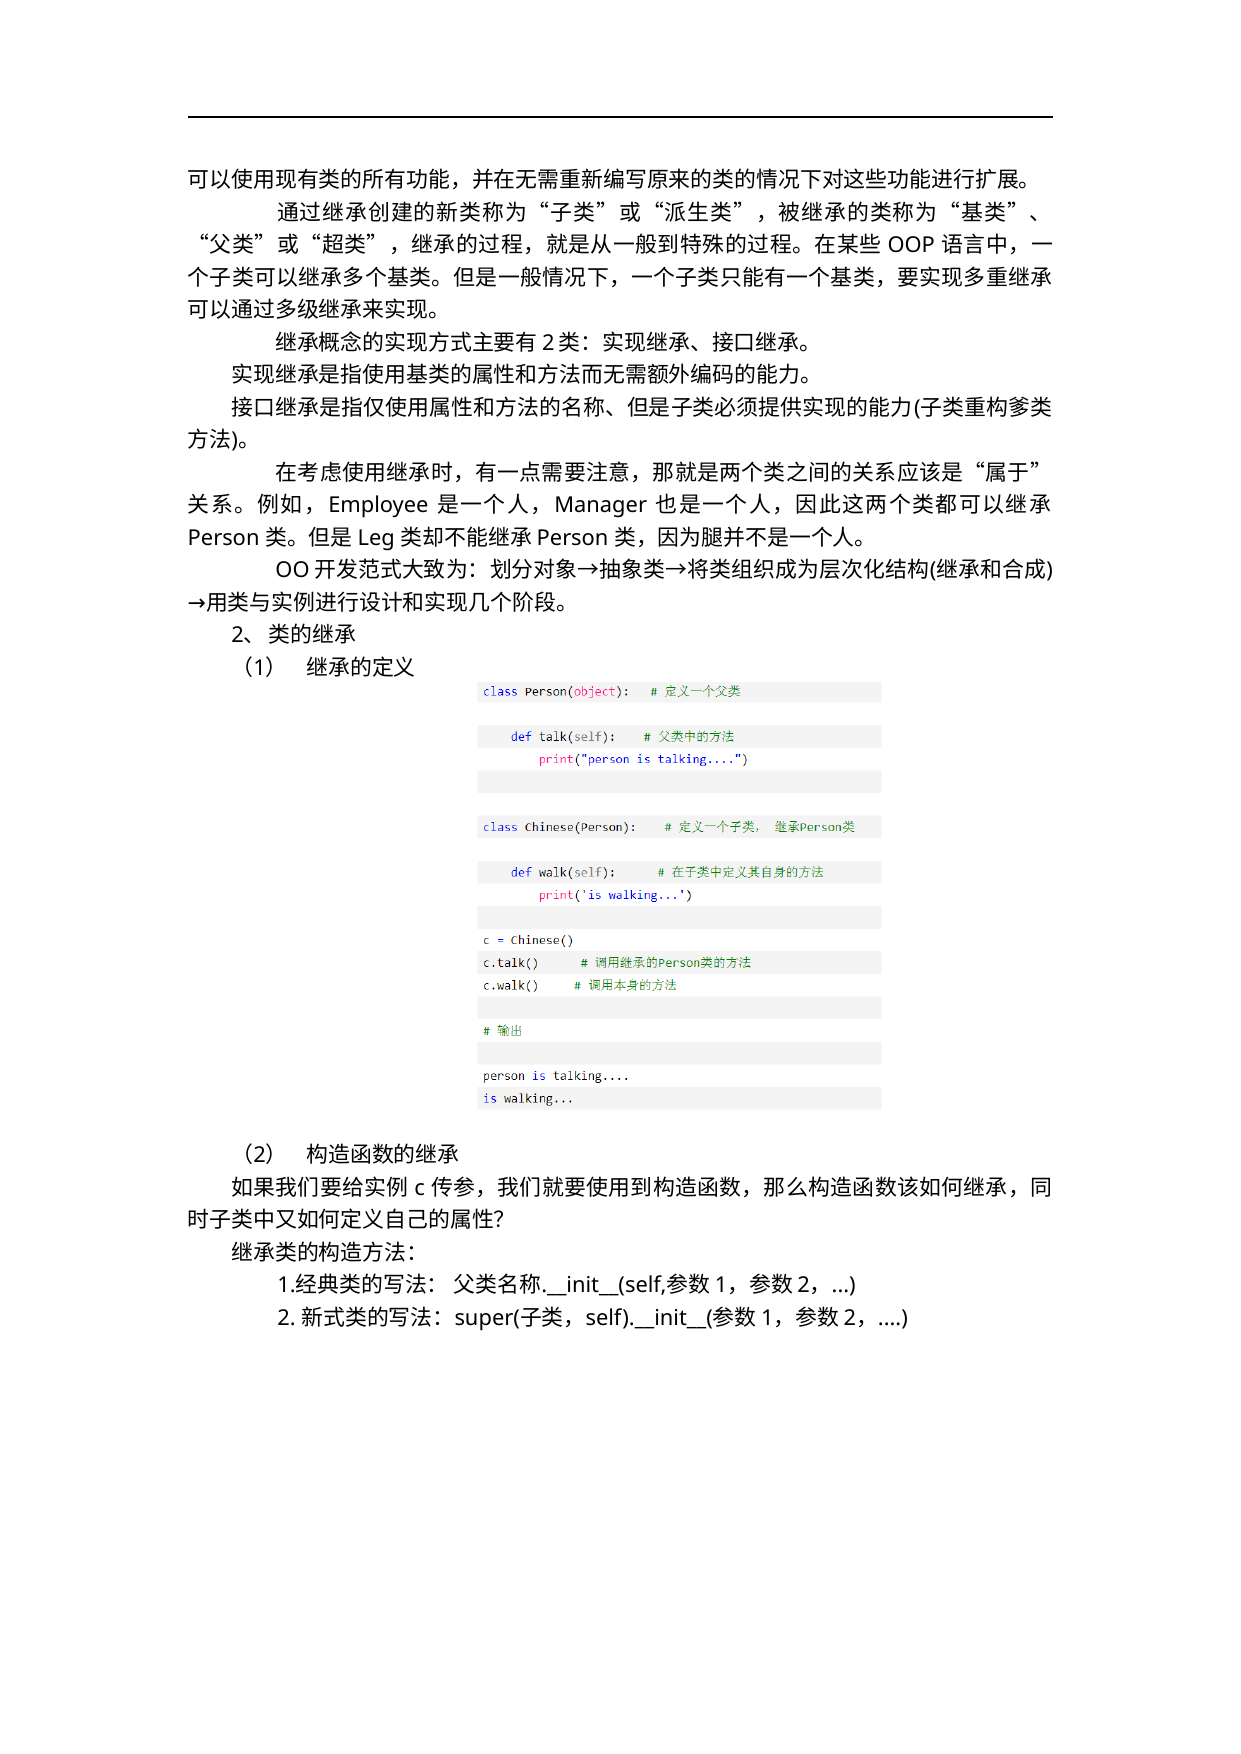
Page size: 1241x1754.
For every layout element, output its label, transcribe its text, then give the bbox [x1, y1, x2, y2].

text 如果我们要给实例 c 传参，我们就要使用到构造函数，那么构造函数该如何继承，同时子类中又如何定义自己的属性？ [187, 1169, 1053, 1234]
text 继承概念的实现方式主要有2类：实现继承、接口继承。 [187, 324, 1053, 357]
list 继承的定义 [231, 649, 1053, 682]
text OO开发范式大致为：划分对象→抽象类→将类组织成为层次化结构(继承和合成) →用类与实例进行设计和实现几个阶段。 [187, 552, 1053, 617]
text 1.经典类的写法： 父类名称.__init__(self,参数1，参数2，...) [187, 1267, 1053, 1299]
text 2. 新式类的写法：super(子类，self).__init__(参数1，参数2，....) [187, 1299, 1053, 1332]
list 构造函数的继承 [231, 1137, 1053, 1169]
list 类的继承 [231, 617, 1053, 649]
text 通过继承创建的新类称为“子类”或“派生类”，被继承的类称为“基类”、“父类”或“超类”，继承的过程，就是从一般到特殊的过程。在某些 OOP 语言中，一个子类可以继承多个基类。但是一般情况下，一个子类只能有一个基类，要实现多重继承，可以通过多级继承来实现。 [187, 194, 1053, 324]
text 实现继承是指使用基类的属性和方法而无需额外编码的能力。 [187, 357, 1053, 389]
text 接口继承是指仅使用属性和方法的名称、但是子类必须提供实现的能力(子类重构爹类方法)。 [187, 389, 1053, 454]
text 在考虑使用继承时，有一点需要注意，那就是两个类之间的关系应该是“属于”关系。例如，Employee 是一个人，Manager 也是一个人，因此这两个类都可以继承 Person 类。但是 Leg 类却不能继承 Person 类，因为腿并不是一个人。 [187, 454, 1053, 552]
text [187, 162, 1053, 194]
picture [477, 682, 882, 1110]
text 继承类的构造方法： [187, 1234, 1053, 1267]
